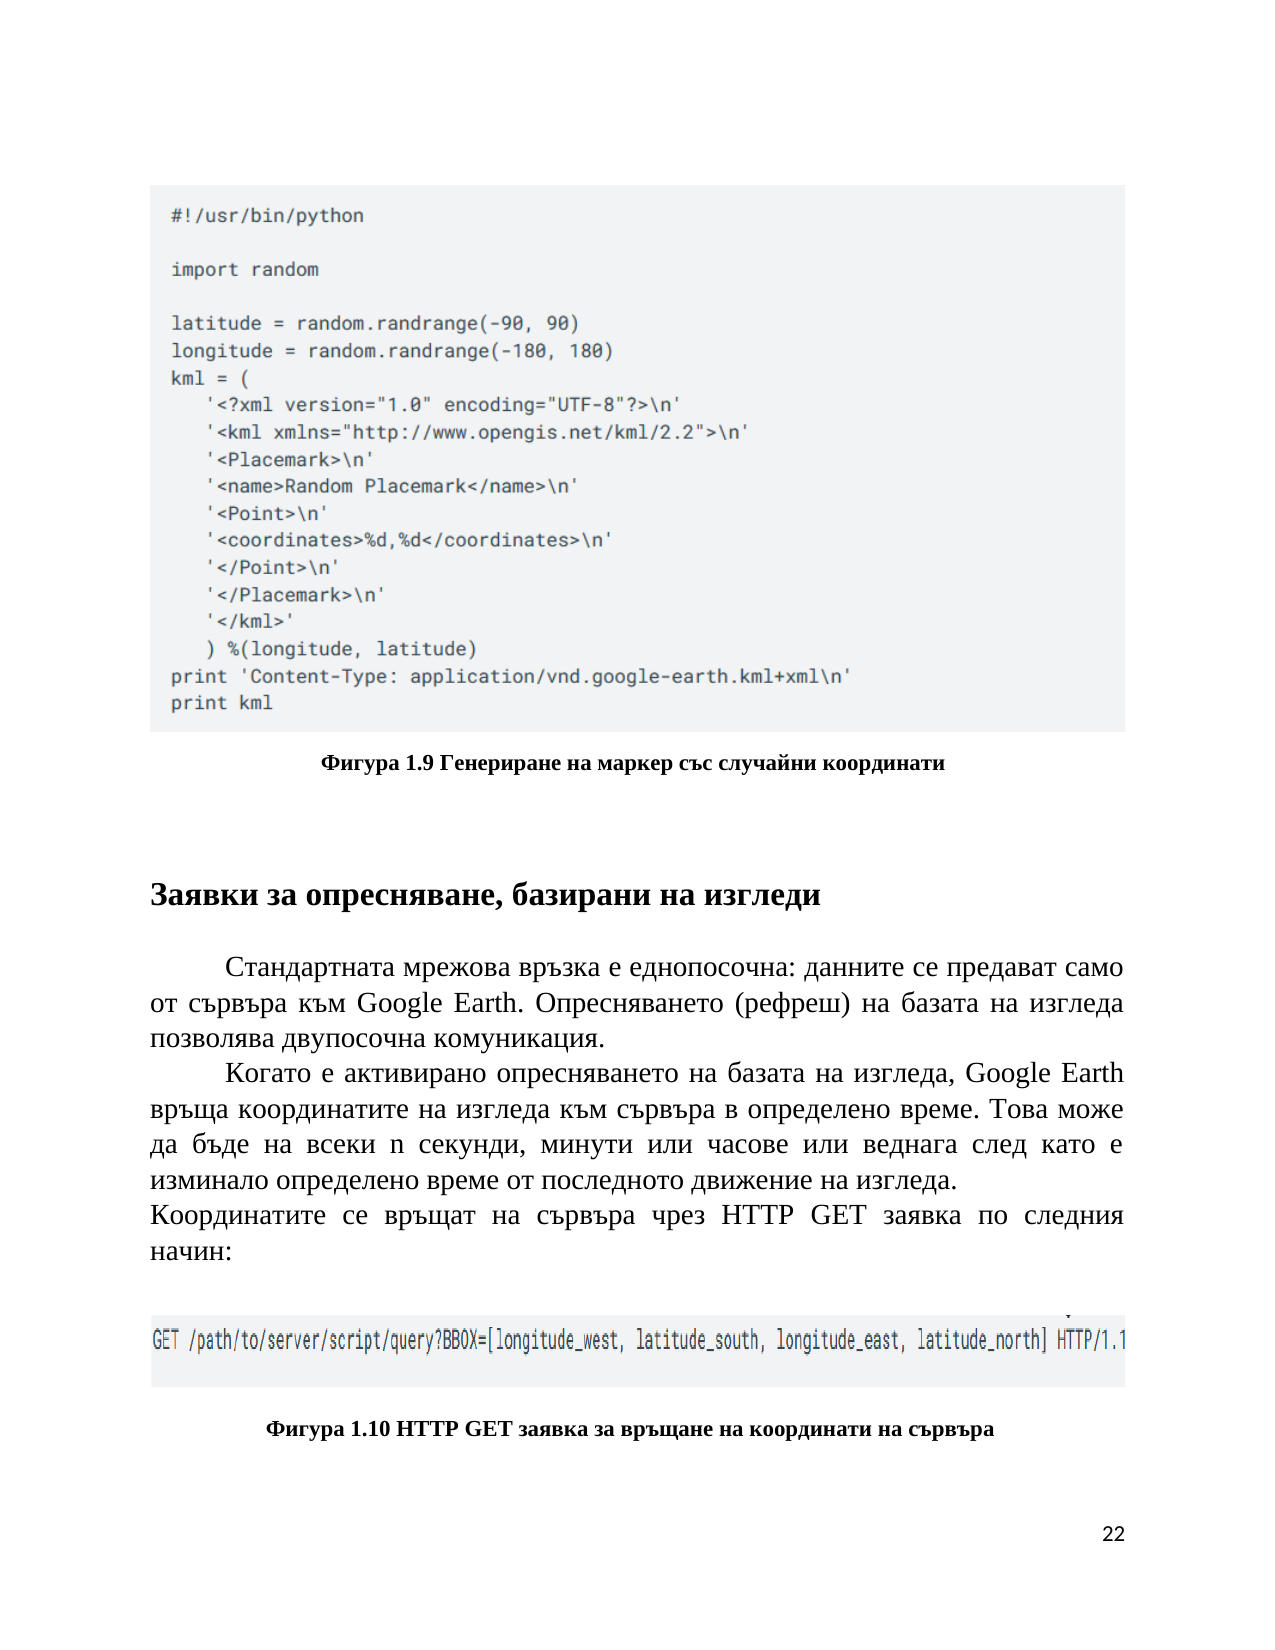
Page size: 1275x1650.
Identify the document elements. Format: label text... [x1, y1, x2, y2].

picture [150, 185, 1125, 732]
subtitle Заявки за опресняване, базирани на изгледи [150, 877, 1125, 913]
text Координатите се връщат на сървъра чрез HTTP GET заявка по следния начин: [150, 1196, 1125, 1267]
text Когато е активирано опресняването на базата на изгледа, Google Earth връща координатите на изгледа към сървъра в определено време. Това може да бъде на всеки n секунди, минути или часове или веднага след като е изминало определено време от последното движение на изгледа. [150, 1054, 1125, 1196]
text Стандартната мрежова връзка е еднопосочна: данните се предават само от сървъра към Google Earth. Опресняването (рефреш) на базата на изгледа позволява двупосочна комуникация. [150, 948, 1125, 1054]
picture [151, 1315, 1125, 1387]
